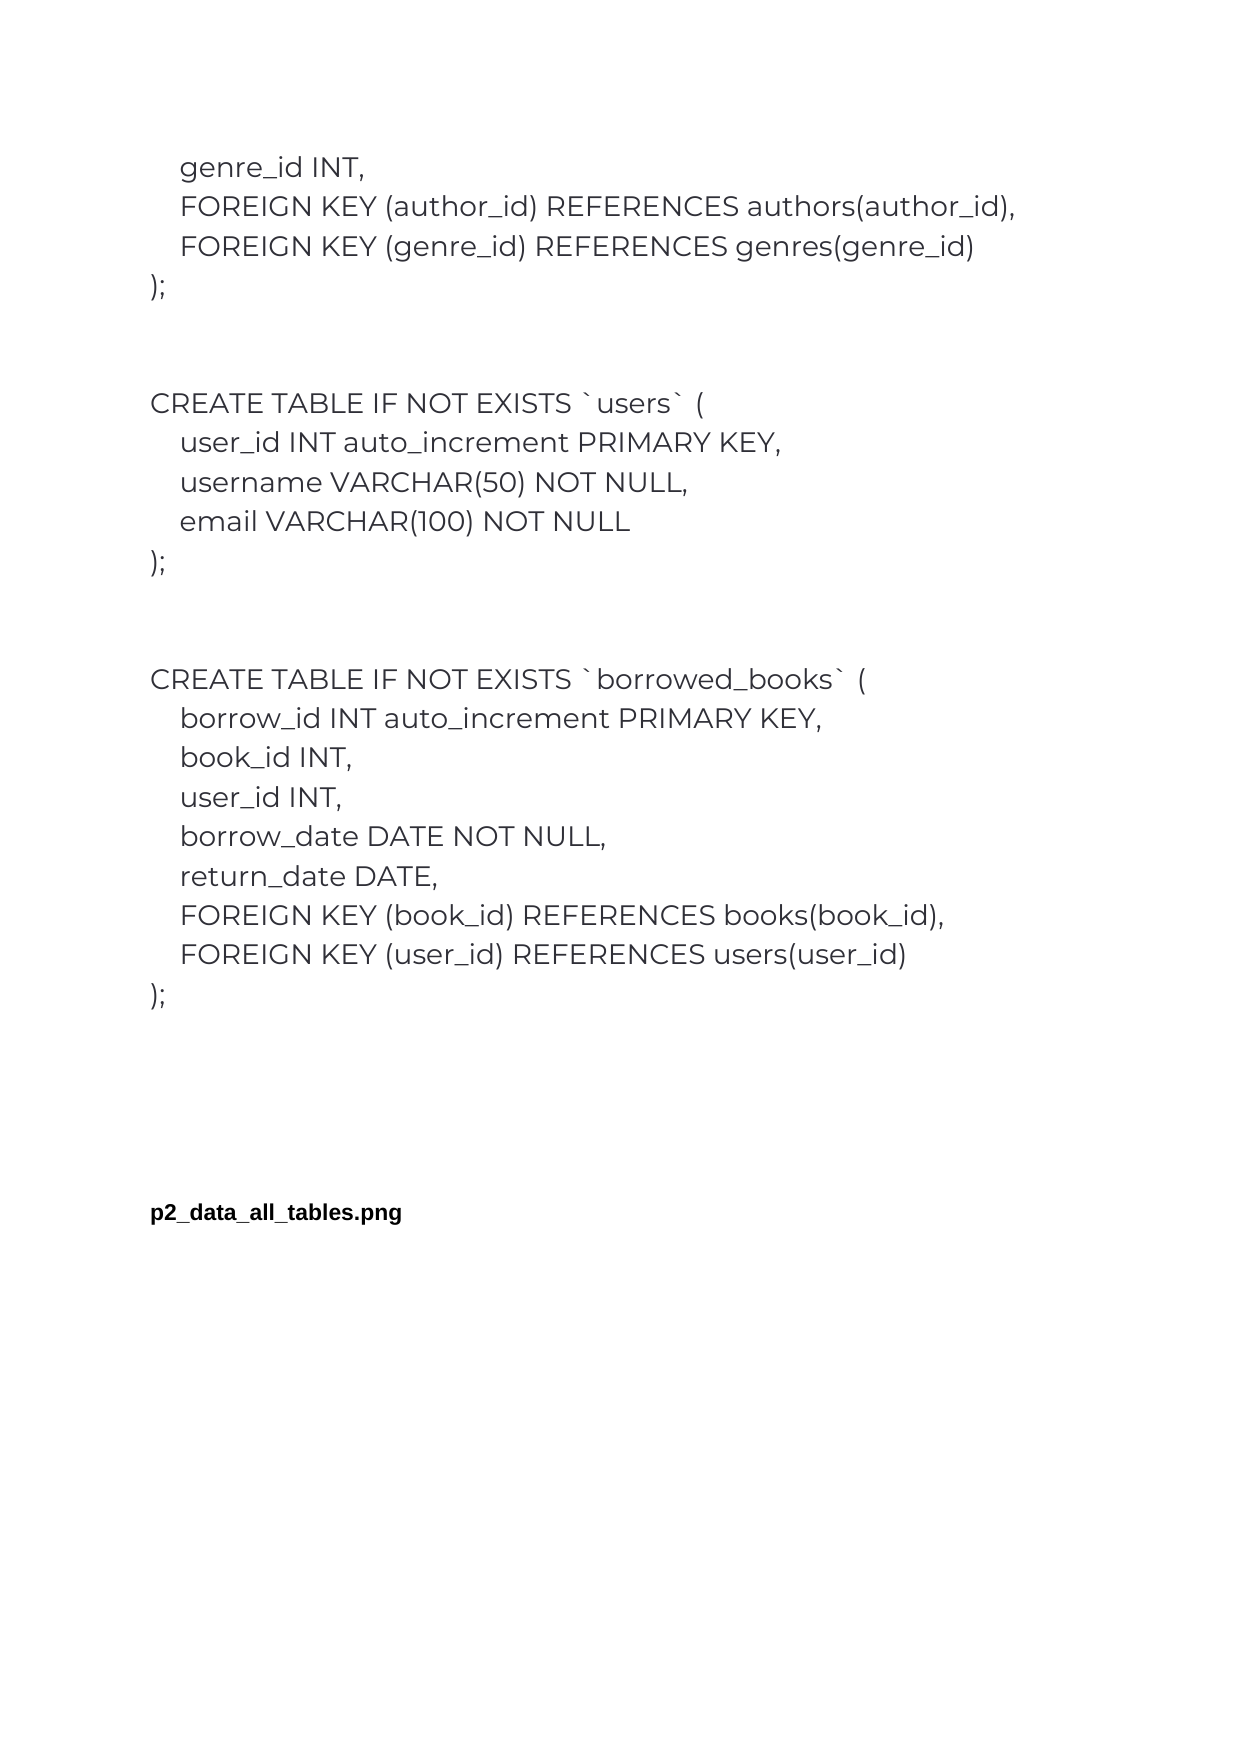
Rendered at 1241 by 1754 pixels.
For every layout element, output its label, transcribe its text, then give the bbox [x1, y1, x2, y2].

text CREATE TABLE IF NOT EXISTS `borrowed_books` ( [150, 662, 1090, 696]
text FOREIGN KEY (genre_id) REFERENCES genres(genre_id) [150, 229, 1090, 263]
text email VARCHAR(100) NOT NULL [150, 504, 1090, 539]
text user_id INT, [150, 780, 1090, 814]
text FOREIGN KEY (user_id) REFERENCES users(user_id) [150, 937, 1090, 972]
text borrow_id INT auto_increment PRIMARY KEY, [150, 701, 1090, 736]
text FOREIGN KEY (author_id) REFERENCES authors(author_id), [150, 189, 1090, 224]
text book_id INT, [150, 741, 1090, 775]
text return_date DATE, [150, 859, 1090, 893]
text ); [150, 977, 1090, 1011]
text p2_data_all_tables.png [150, 1199, 1090, 1225]
text CREATE TABLE IF NOT EXISTS `users` ( [150, 386, 1090, 421]
text username VARCHAR(50) NOT NULL, [150, 465, 1090, 499]
text user_id INT auto_increment PRIMARY KEY, [150, 426, 1090, 460]
text ); [150, 268, 1090, 302]
text ); [150, 544, 1090, 578]
text FOREIGN KEY (book_id) REFERENCES books(book_id), [150, 898, 1090, 932]
text borrow_date DATE NOT NULL, [150, 819, 1090, 854]
text genre_id INT, [150, 150, 1090, 184]
